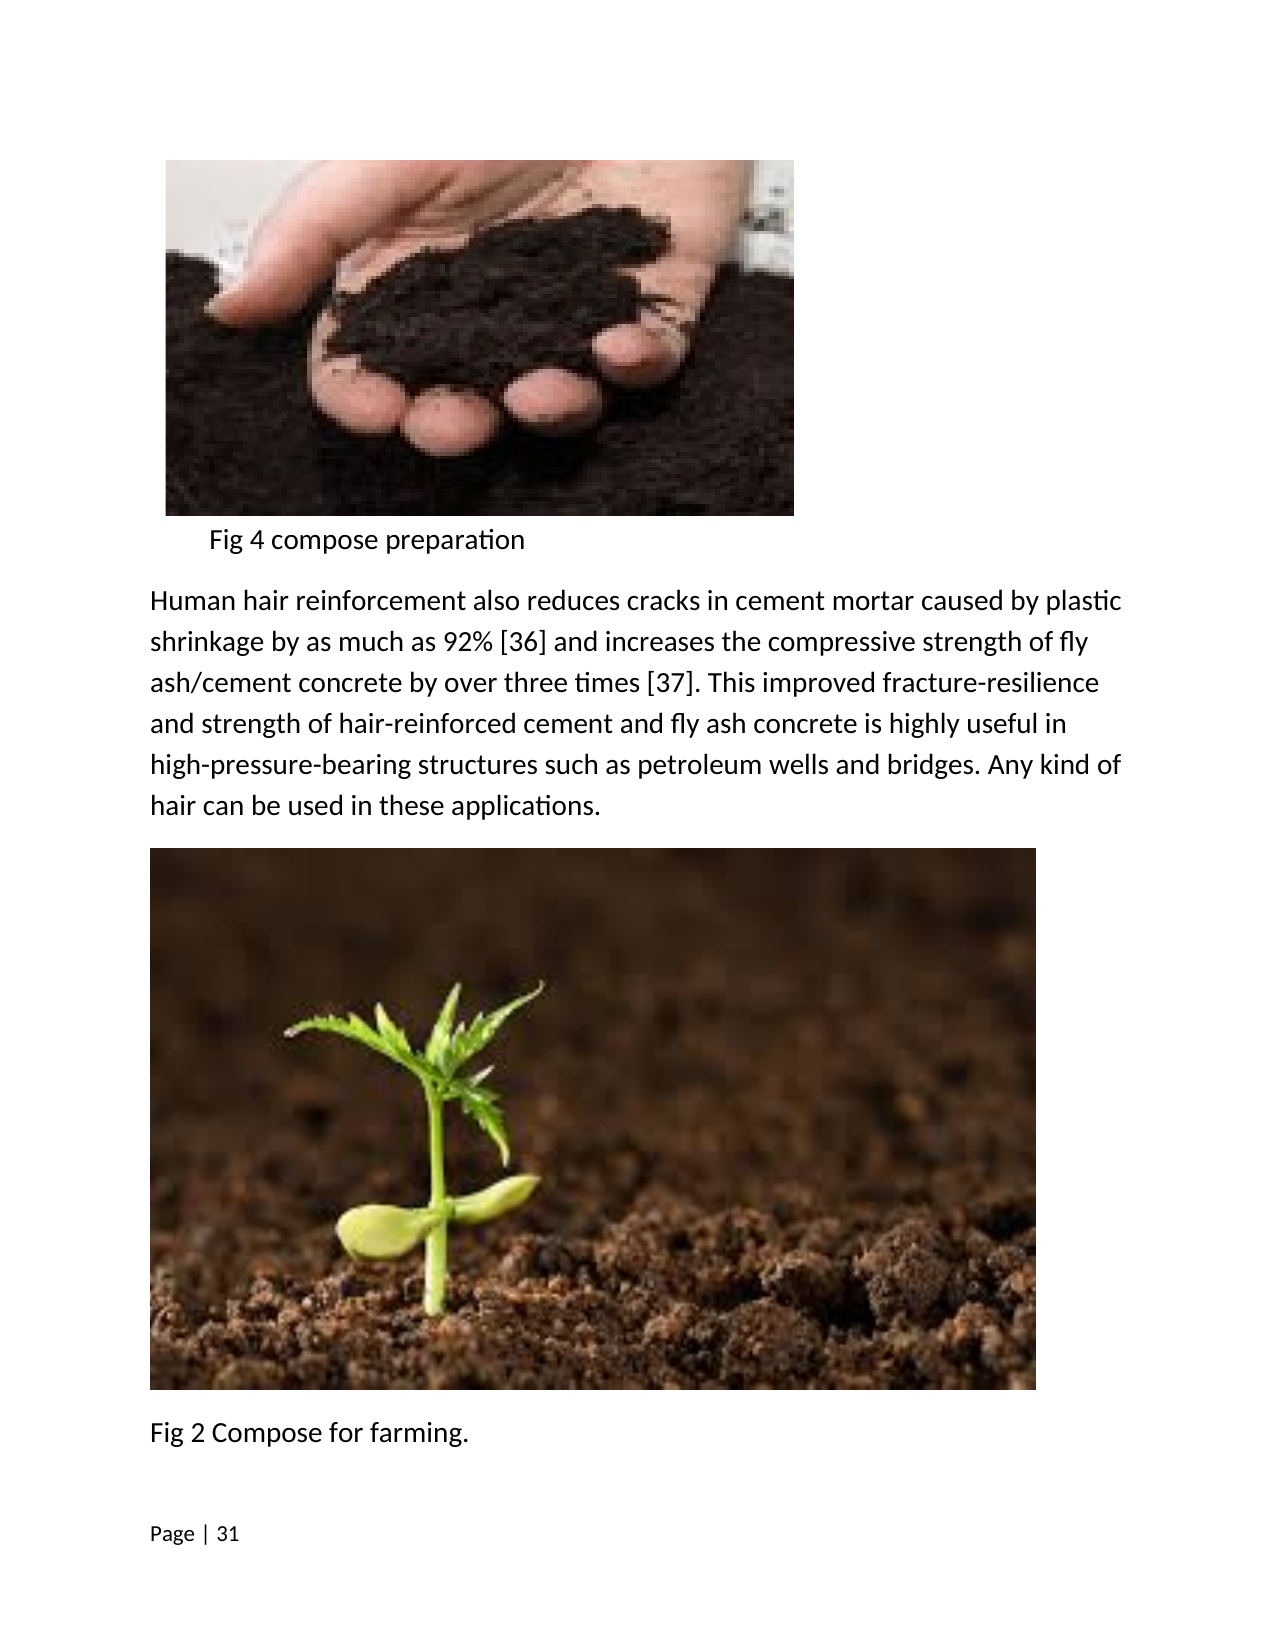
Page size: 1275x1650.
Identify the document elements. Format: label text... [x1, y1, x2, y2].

text Human hair reinforcement also reduces cracks in cement mortar caused by plastic shrinkage by as much as 92% [36] and increases the compressive strength of fly ash/cement concrete by over three times [37]. This improved fracture-resilience and strength of hair-reinforced cement and fly ash concrete is highly useful in high-pressure-bearing structures such as petroleum wells and bridges. Any kind of hair can be used in these applications. [150, 582, 1125, 823]
picture [165, 160, 794, 516]
text Fig 2 Compose for farming. [150, 1414, 1125, 1450]
picture [150, 848, 1036, 1390]
